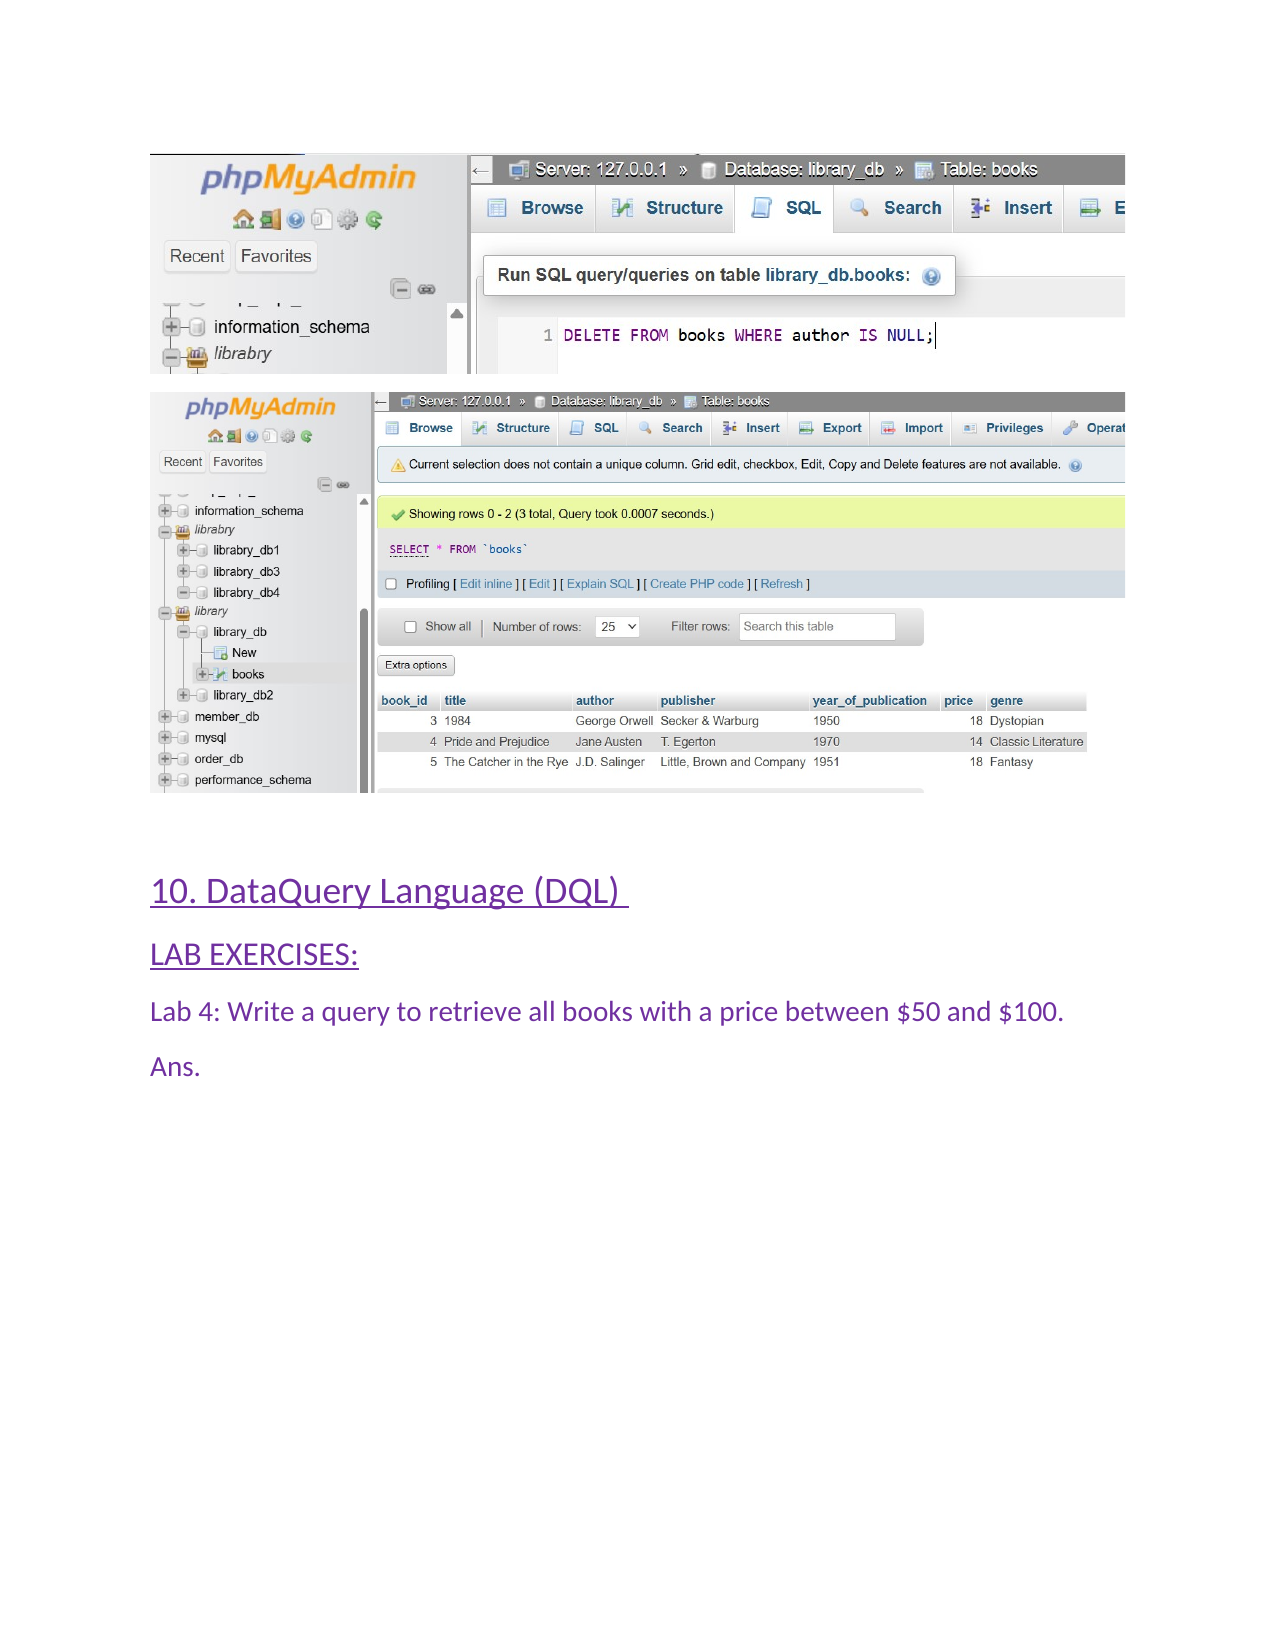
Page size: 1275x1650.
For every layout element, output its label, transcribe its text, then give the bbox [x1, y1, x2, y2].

picture [150, 150, 1125, 374]
text 10. DataQuery Language (DQL) [150, 867, 1125, 912]
picture [150, 392, 1125, 793]
text Ans. [150, 1048, 1125, 1084]
text Lab 4: Write a query to retrieve all books with a price between $50 and $100. [150, 993, 1125, 1029]
text LAB EXERCISES: [150, 933, 1125, 973]
